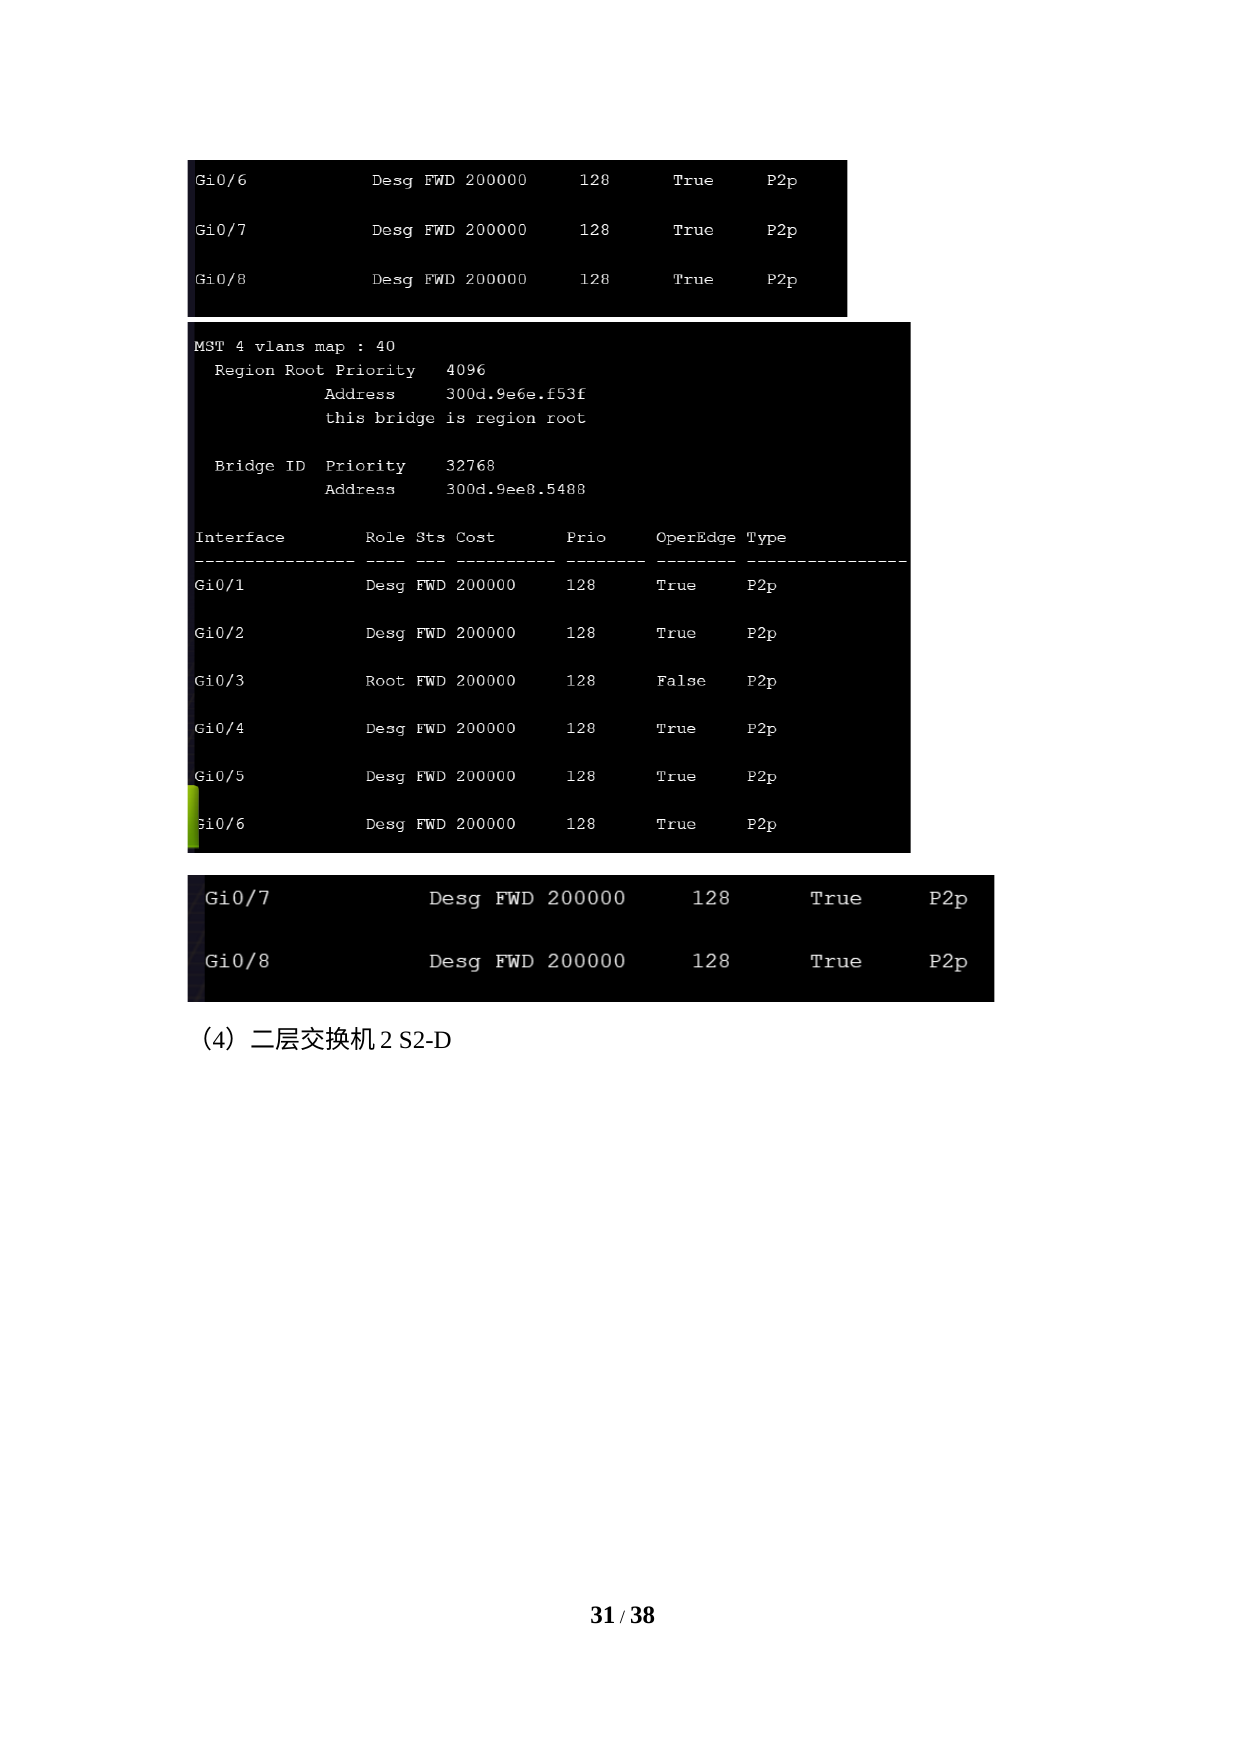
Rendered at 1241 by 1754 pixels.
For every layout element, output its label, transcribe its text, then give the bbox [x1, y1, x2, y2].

picture [187, 160, 848, 317]
text （4）二层交换机2 S2-D [187, 1005, 1053, 1070]
picture [187, 875, 995, 1002]
picture [187, 322, 911, 853]
